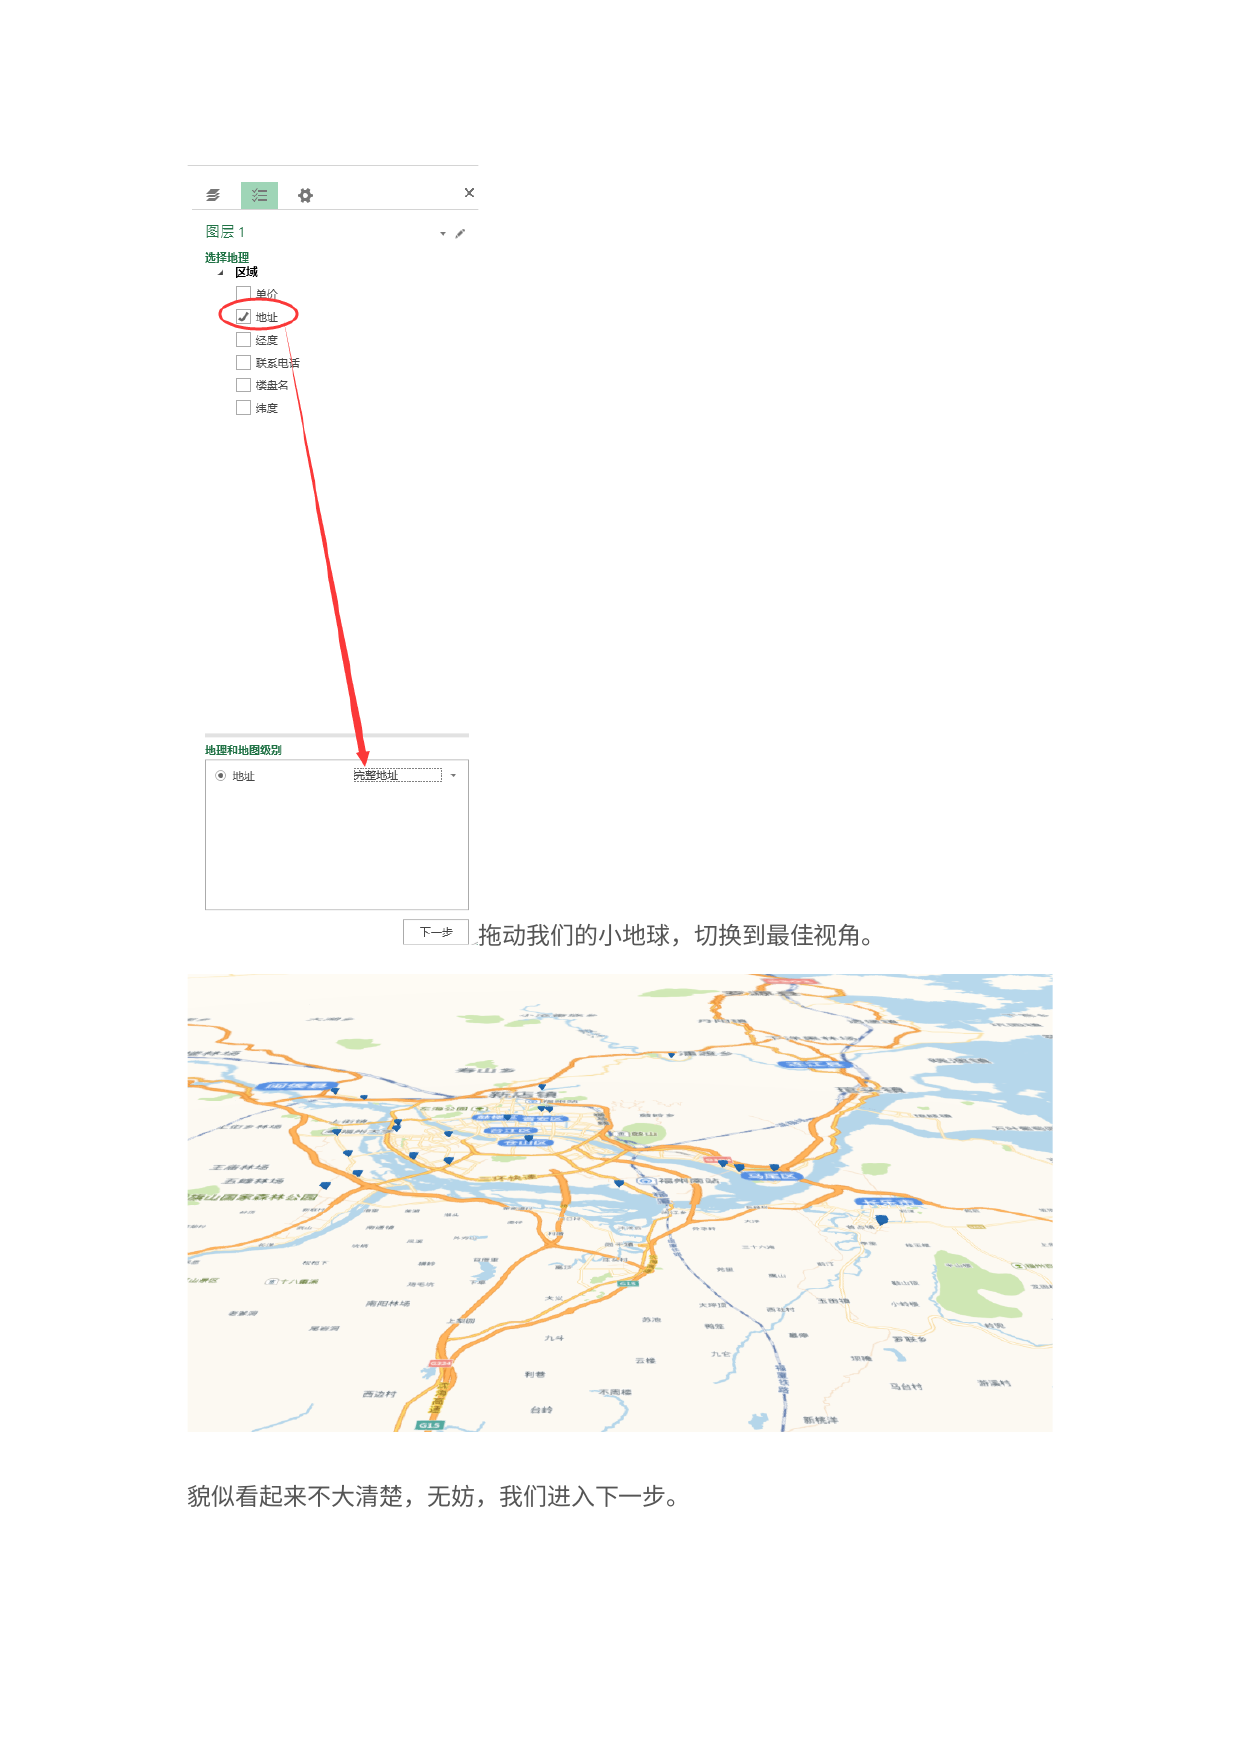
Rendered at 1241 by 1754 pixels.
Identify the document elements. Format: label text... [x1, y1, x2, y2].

picture [187, 162, 479, 945]
picture [187, 974, 1053, 1432]
text 貌似看起来不大清楚，无妨，我们进入下一步。 [187, 1462, 1053, 1527]
